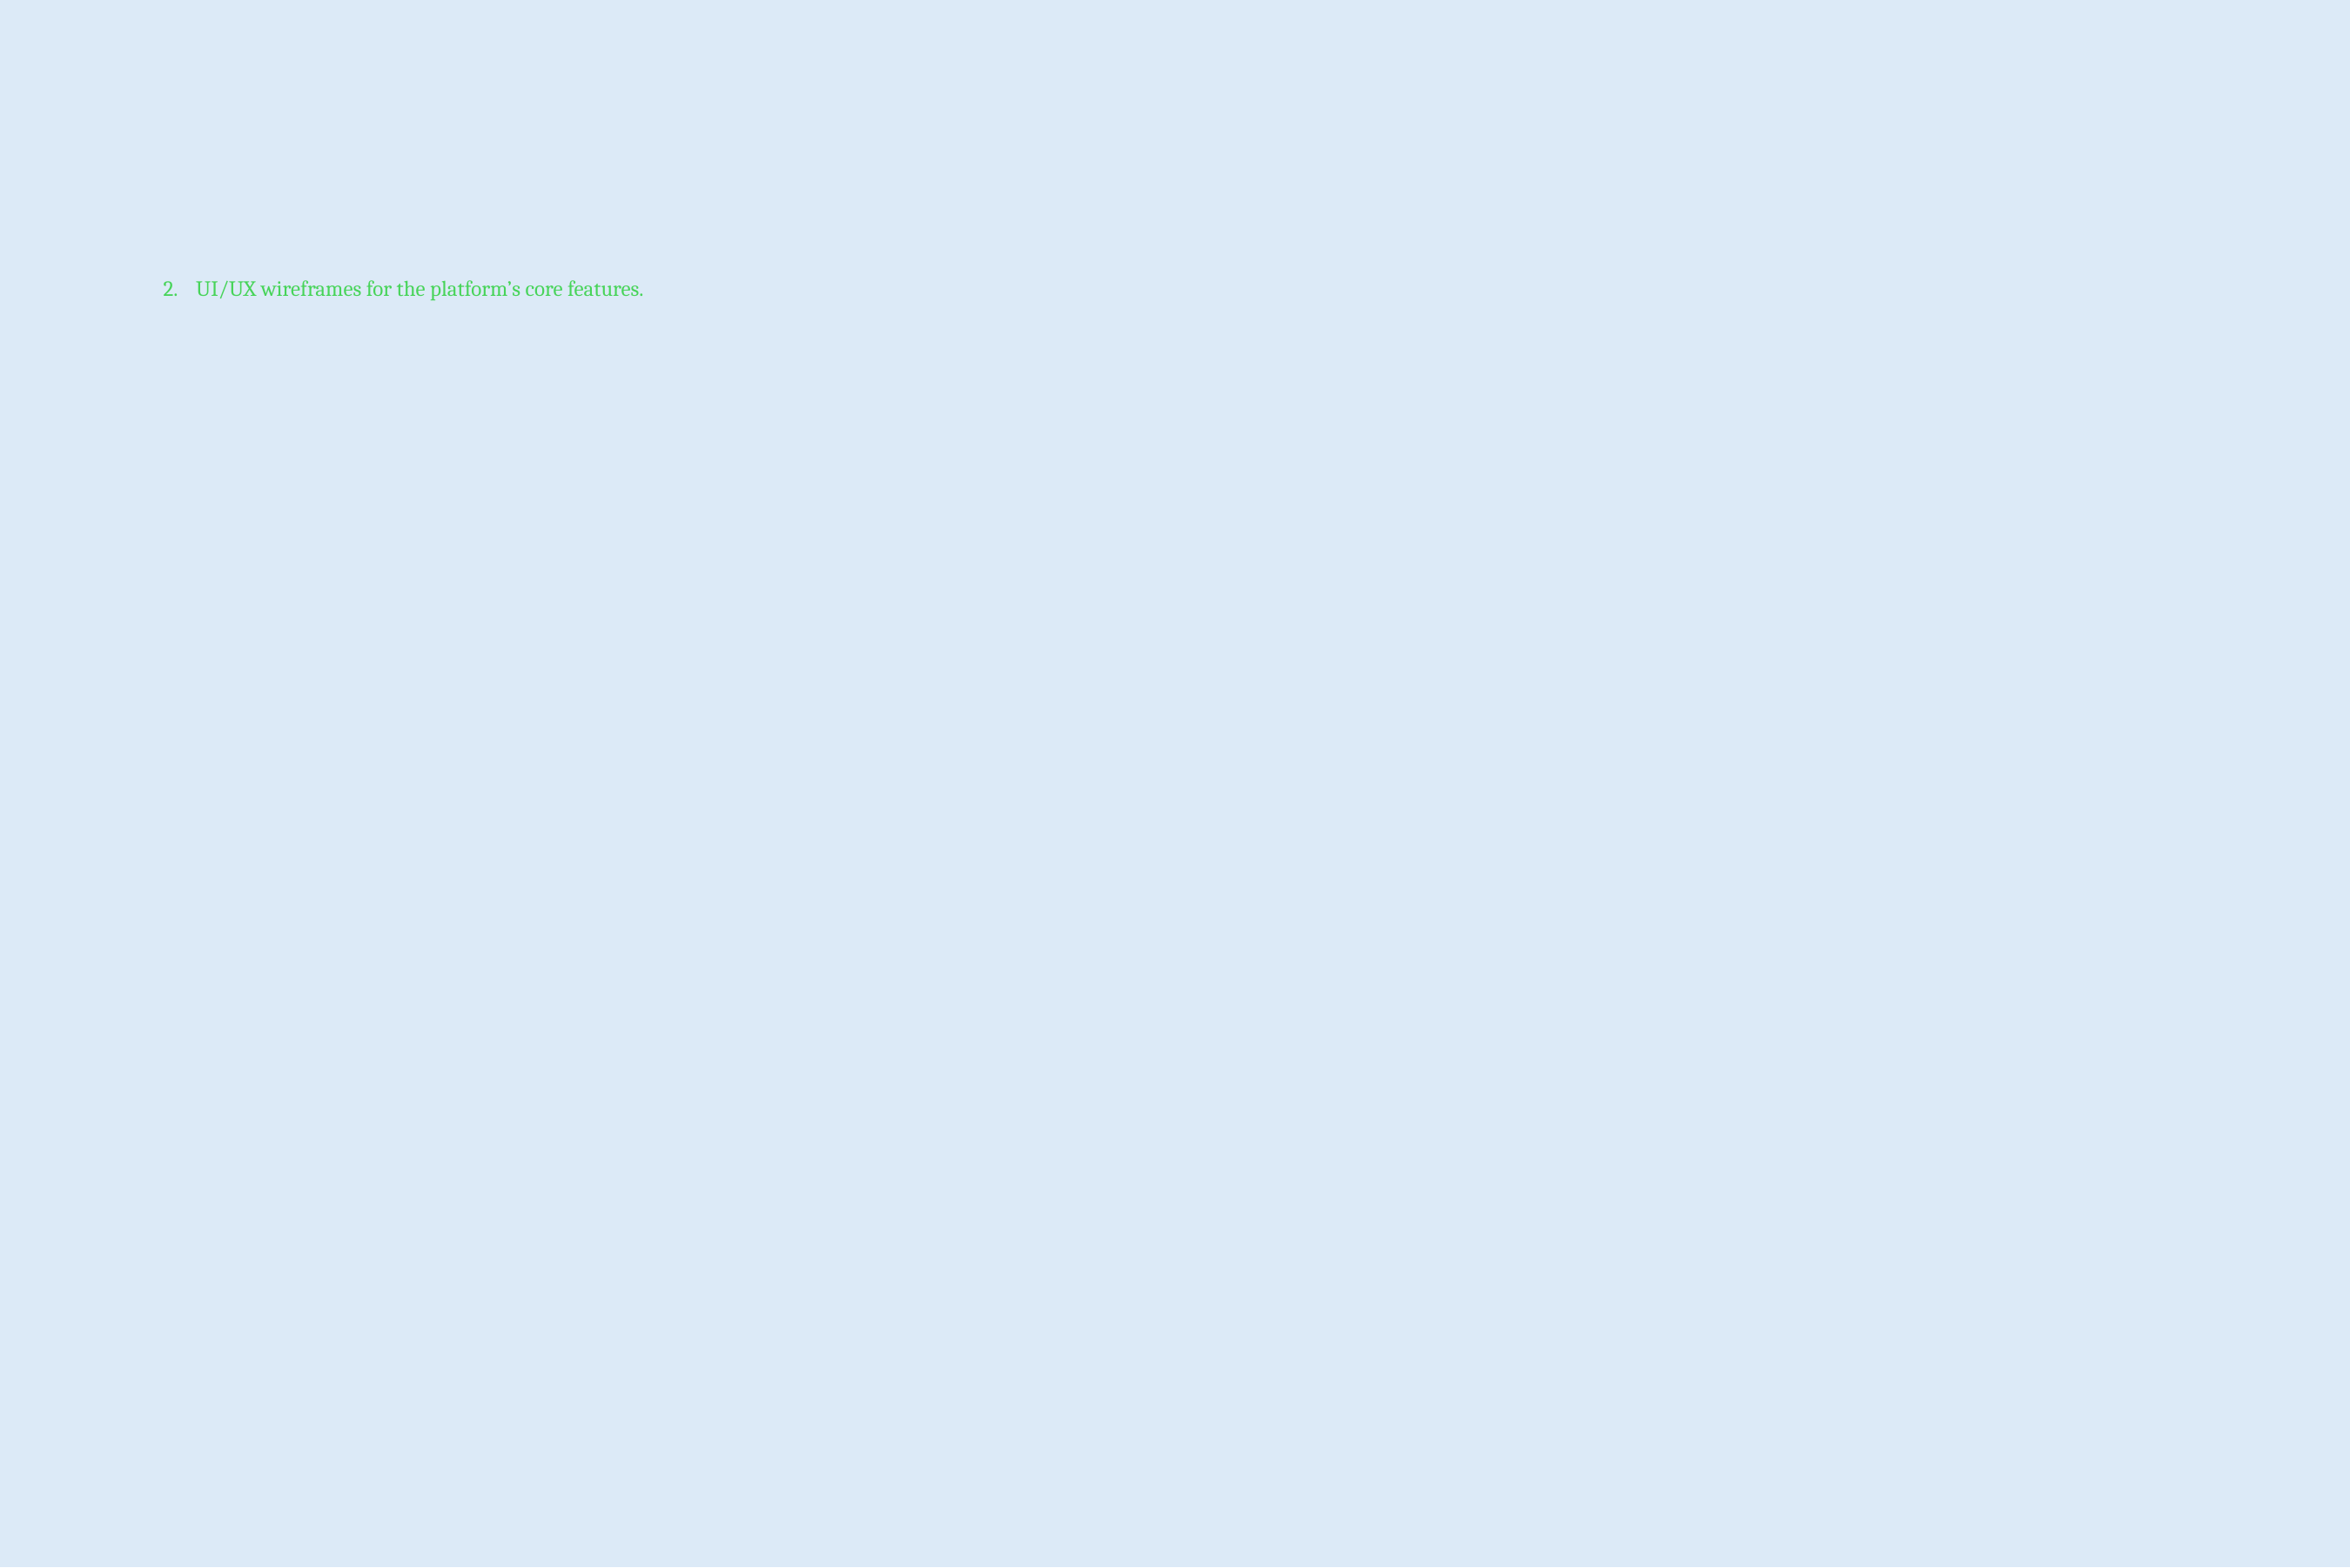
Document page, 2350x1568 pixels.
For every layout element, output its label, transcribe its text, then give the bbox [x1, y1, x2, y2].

list UI/UX wireframes for the platform’s core features. [163, 276, 2219, 301]
